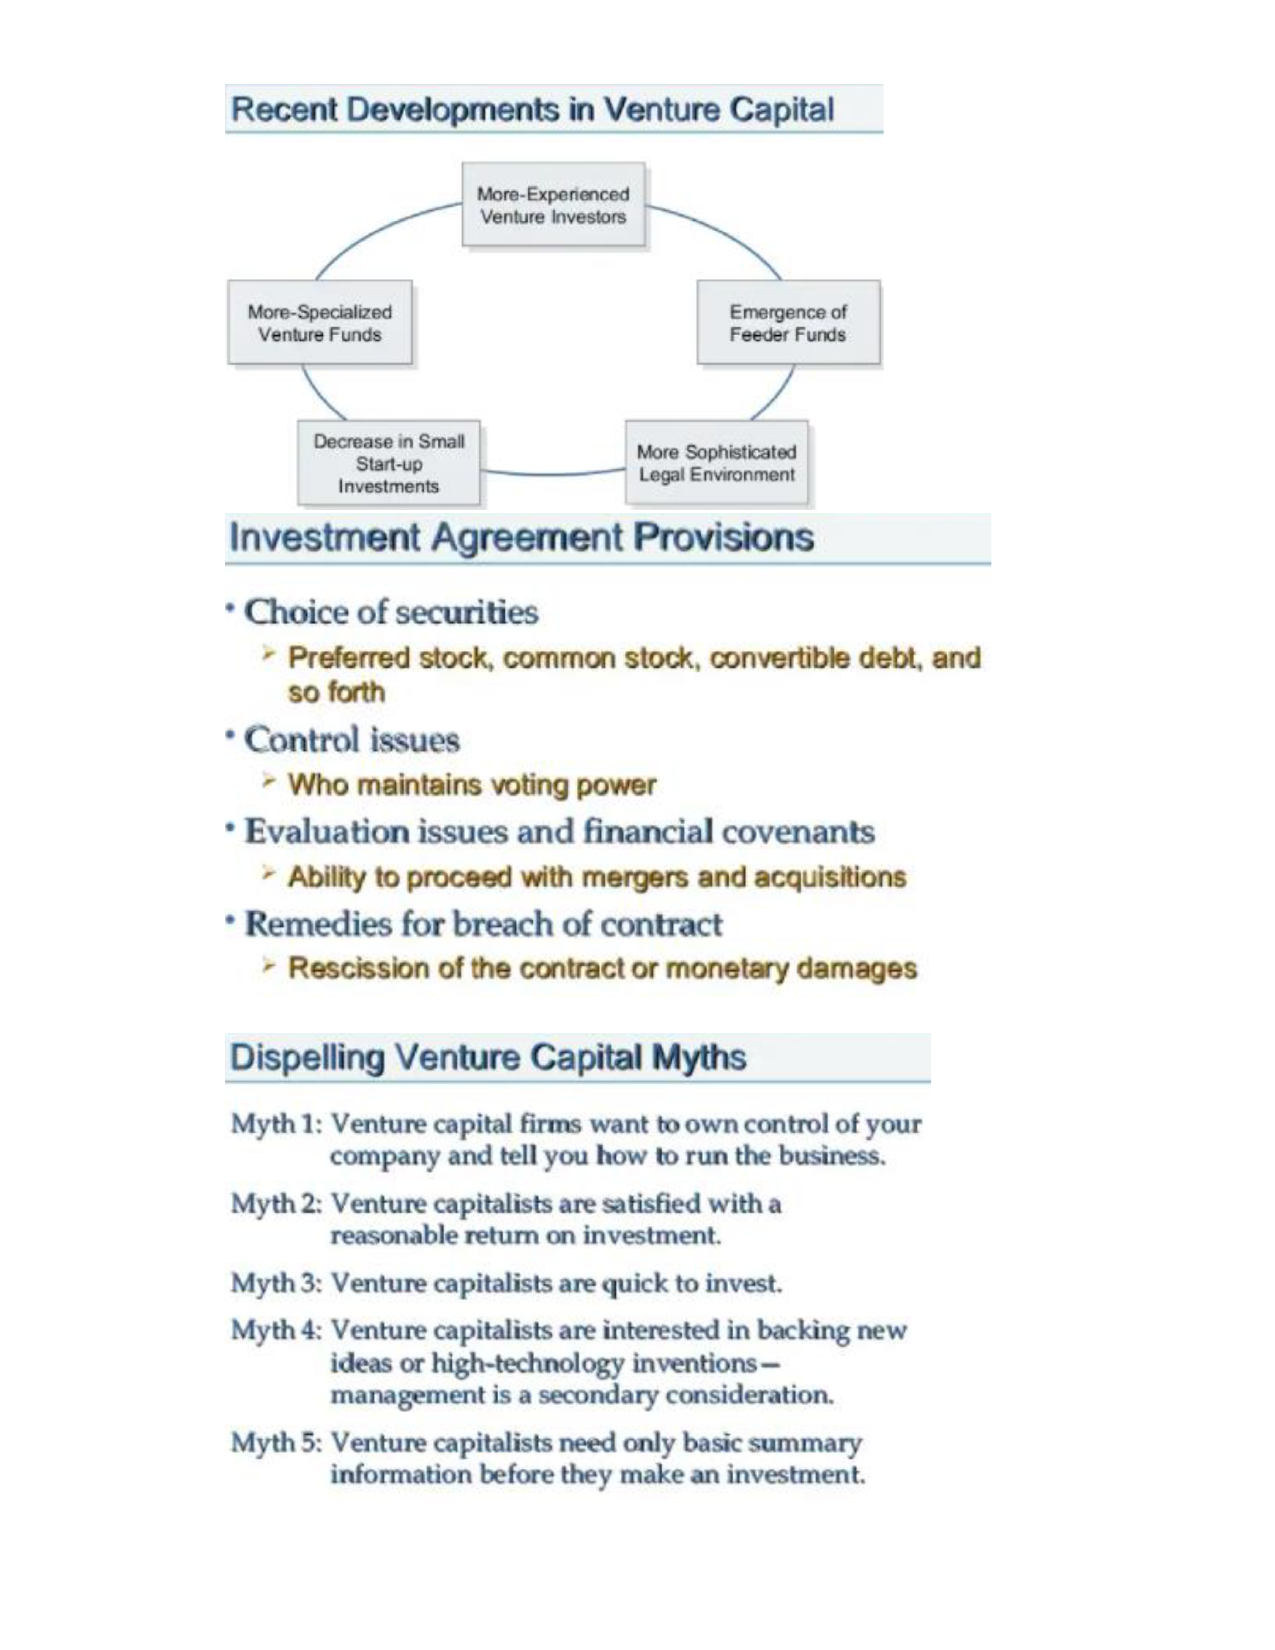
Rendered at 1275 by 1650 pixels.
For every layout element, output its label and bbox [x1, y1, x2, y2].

picture [225, 84, 884, 510]
picture [225, 513, 992, 997]
picture [225, 1033, 932, 1503]
